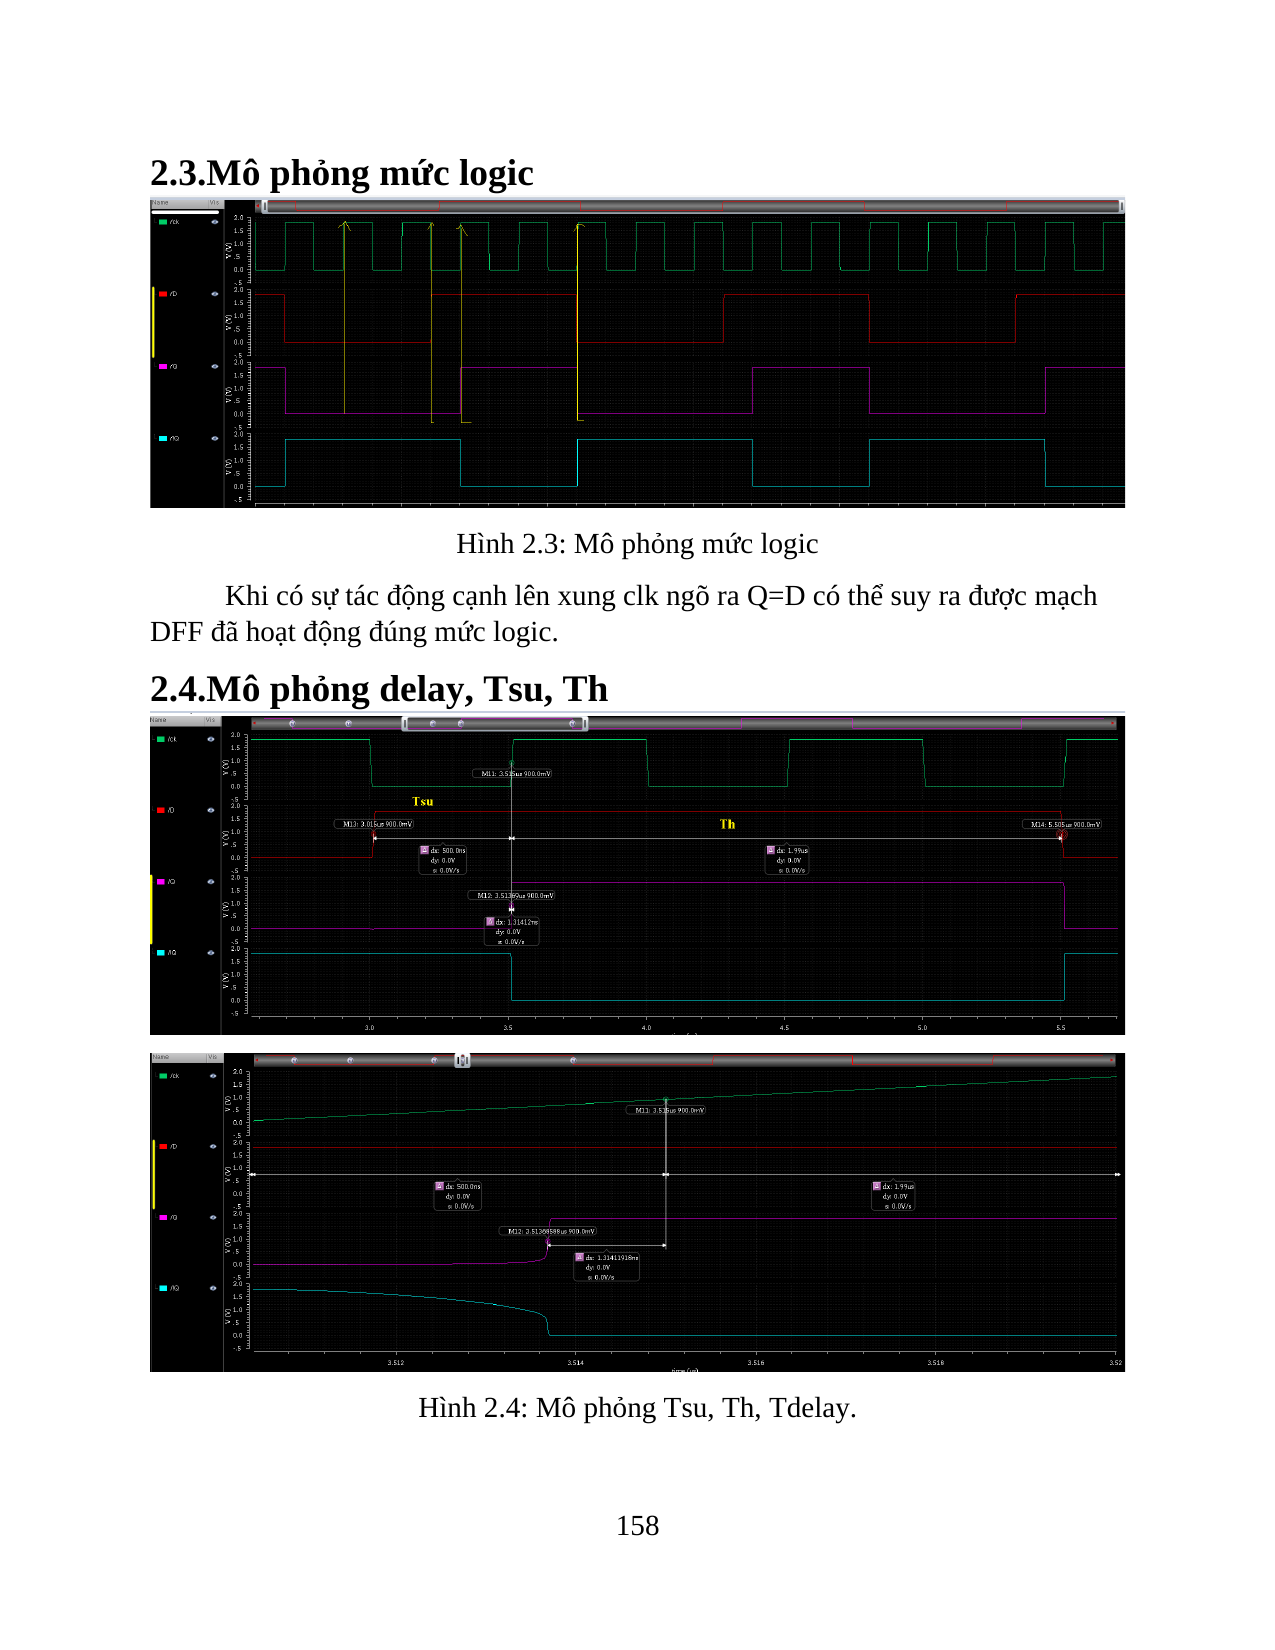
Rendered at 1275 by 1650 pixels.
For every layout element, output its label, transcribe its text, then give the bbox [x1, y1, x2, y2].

subtitle 2.4.Mô phỏng delay, Tsu, Th [150, 666, 1125, 709]
text Khi có sự tác động cạnh lên xung clk ngõ ra Q=D có thể suy ra được mạch DFF đã hoạt động đúng mức logic. [150, 578, 1125, 647]
picture [150, 1053, 1125, 1372]
subtitle 2.3.Mô phỏng mức logic [150, 150, 1125, 193]
text Hình 2.4: Mô phỏng Tsu, Th, Tdelay. [150, 1390, 1125, 1424]
picture [150, 711, 1125, 1035]
picture [150, 195, 1125, 508]
text Hình 2.3: Mô phỏng mức logic [150, 526, 1125, 560]
